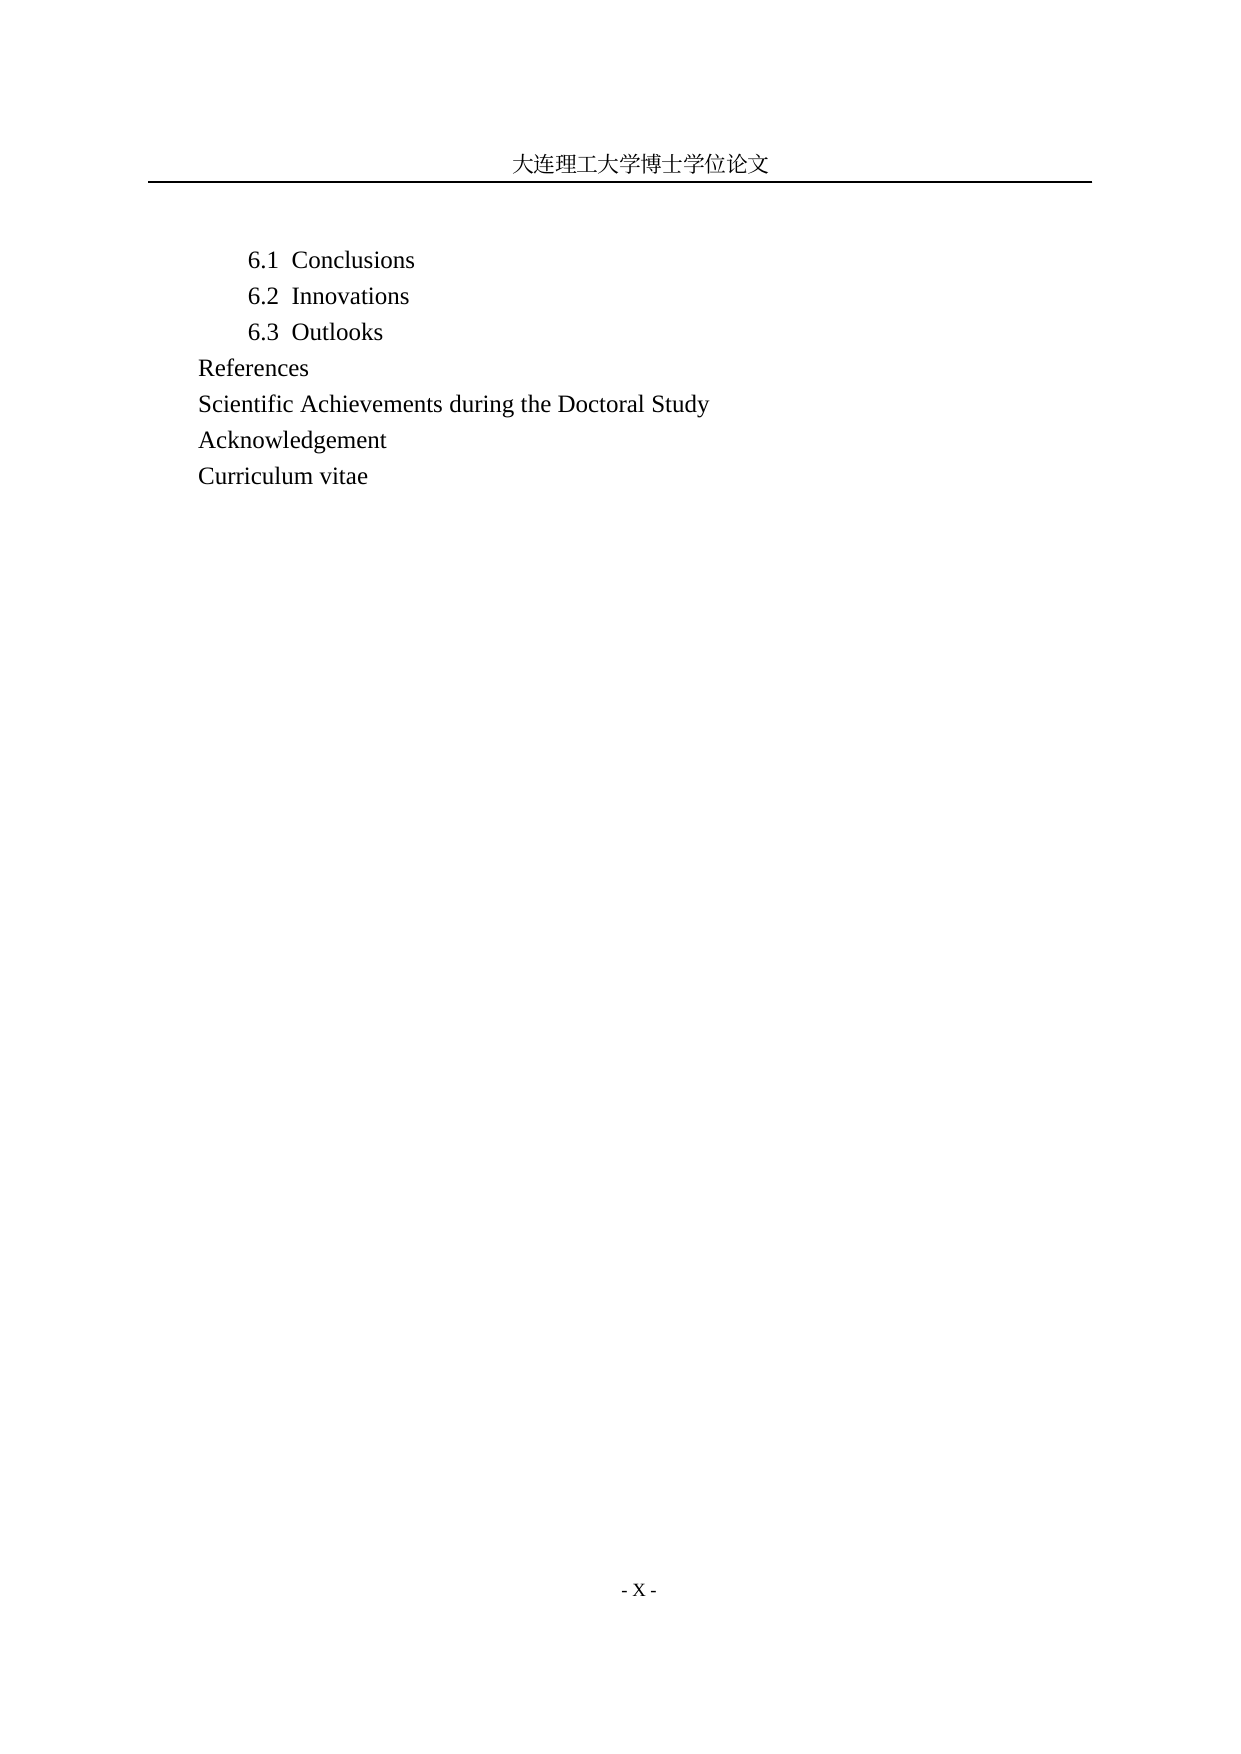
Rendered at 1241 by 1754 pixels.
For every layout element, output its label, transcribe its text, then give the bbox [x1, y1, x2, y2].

text References 90 [198, 353, 1092, 382]
text 6.2 Innovations 89 [198, 281, 1092, 310]
text 6.3 Outlooks 89 [198, 317, 1092, 346]
text Scientific Achievements during the Doctoral Study 95 [198, 389, 1092, 418]
text 6.1 Conclusions 88 [198, 245, 1092, 274]
text Curriculum vitae 98 [198, 461, 1092, 490]
text Acknowledgement 97 [198, 425, 1092, 454]
